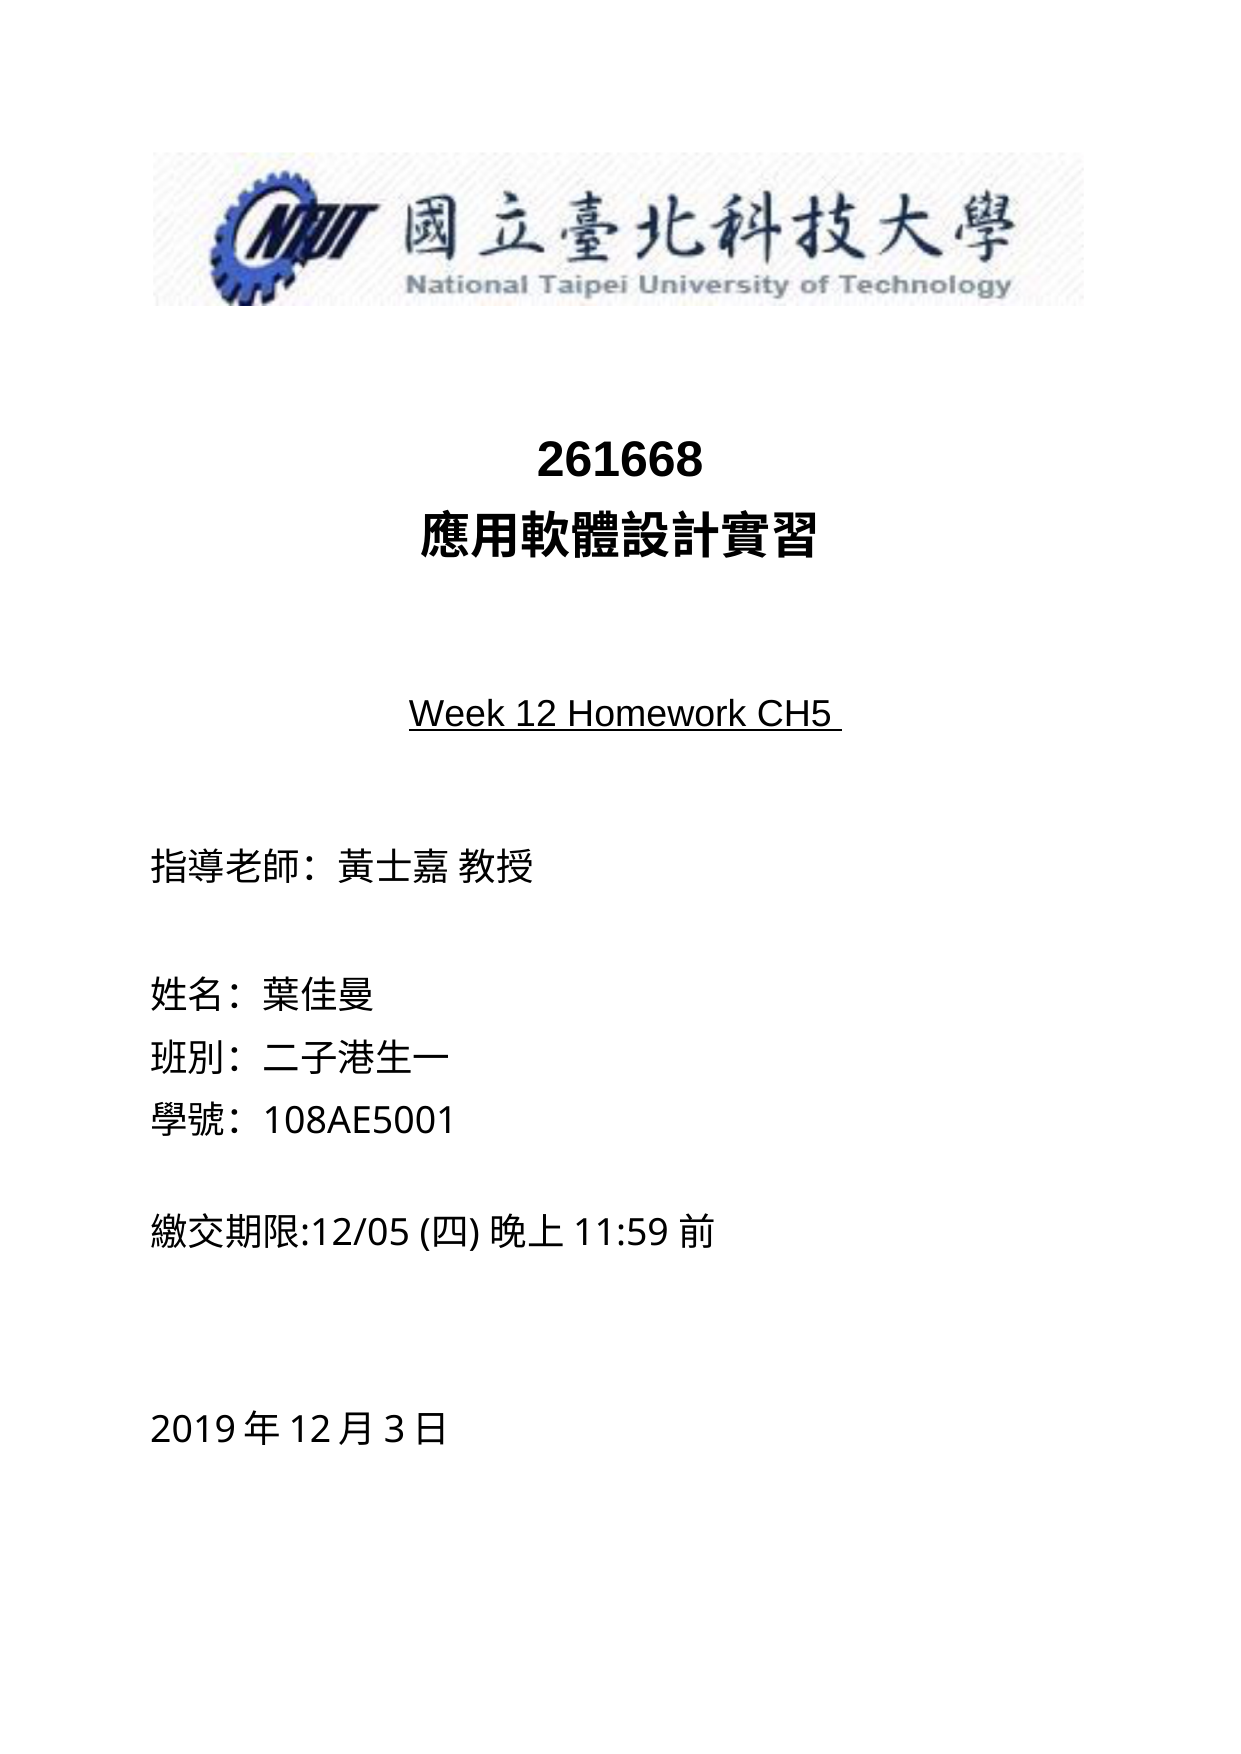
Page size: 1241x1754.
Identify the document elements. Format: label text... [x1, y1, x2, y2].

text 指導老師：黃士嘉 教授 [150, 836, 1090, 891]
text 班別：二子港生一 [150, 1028, 1090, 1082]
text Week 12 Homework CH5 [150, 692, 1090, 735]
text 2019年12月3日 [150, 1399, 1090, 1454]
text 姓名：葉佳曼 [150, 965, 1090, 1019]
text 261668 [150, 429, 1090, 487]
text 繳交期限:12/05 (四) 晚上 11:59 前 [150, 1202, 1090, 1257]
picture [150, 150, 1091, 309]
text 應用軟體設計實習 [150, 495, 1090, 568]
text 學號：108AE5001 [150, 1090, 1090, 1144]
